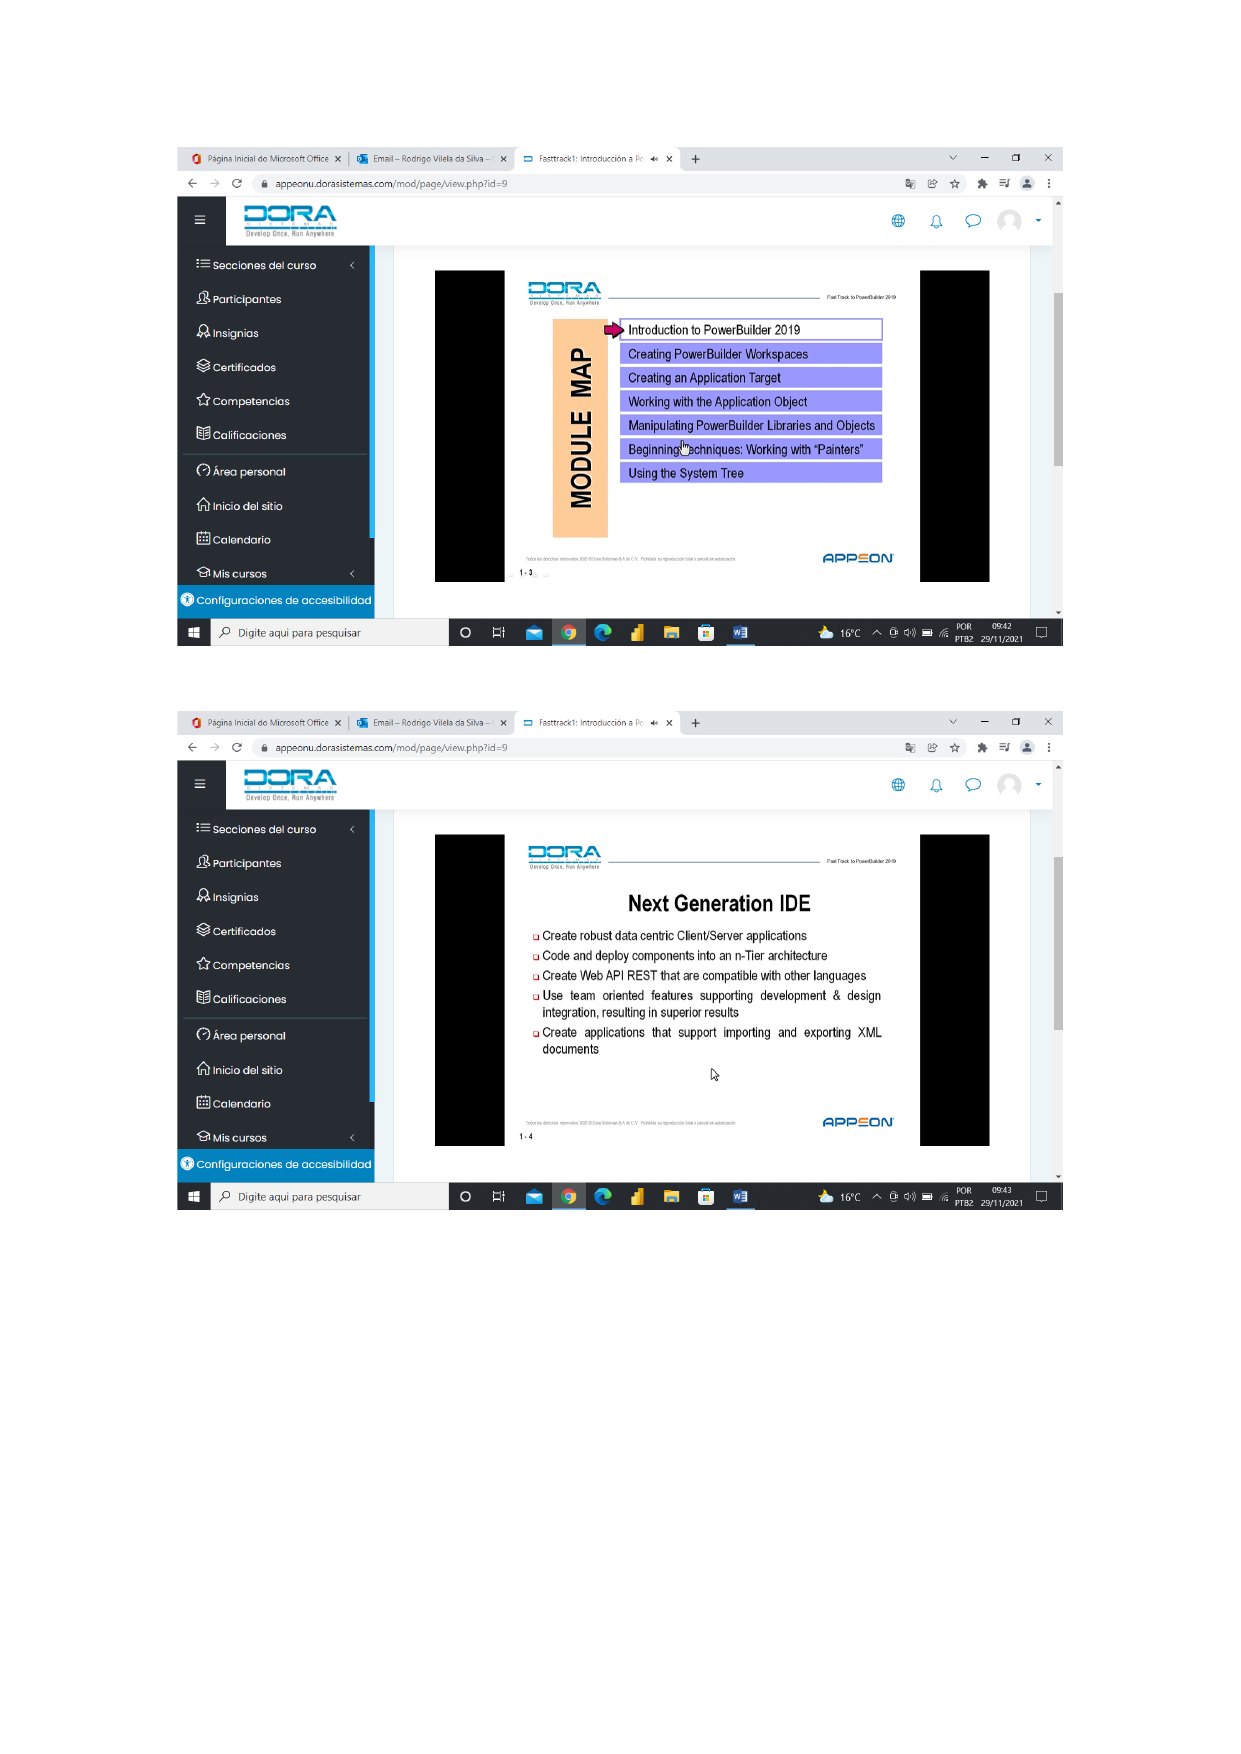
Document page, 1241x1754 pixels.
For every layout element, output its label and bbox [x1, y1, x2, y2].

picture [217, 598, 225, 603]
picture [177, 147, 1063, 646]
picture [181, 593, 194, 606]
picture [181, 1157, 194, 1170]
picture [217, 1162, 225, 1167]
picture [177, 711, 1063, 1210]
